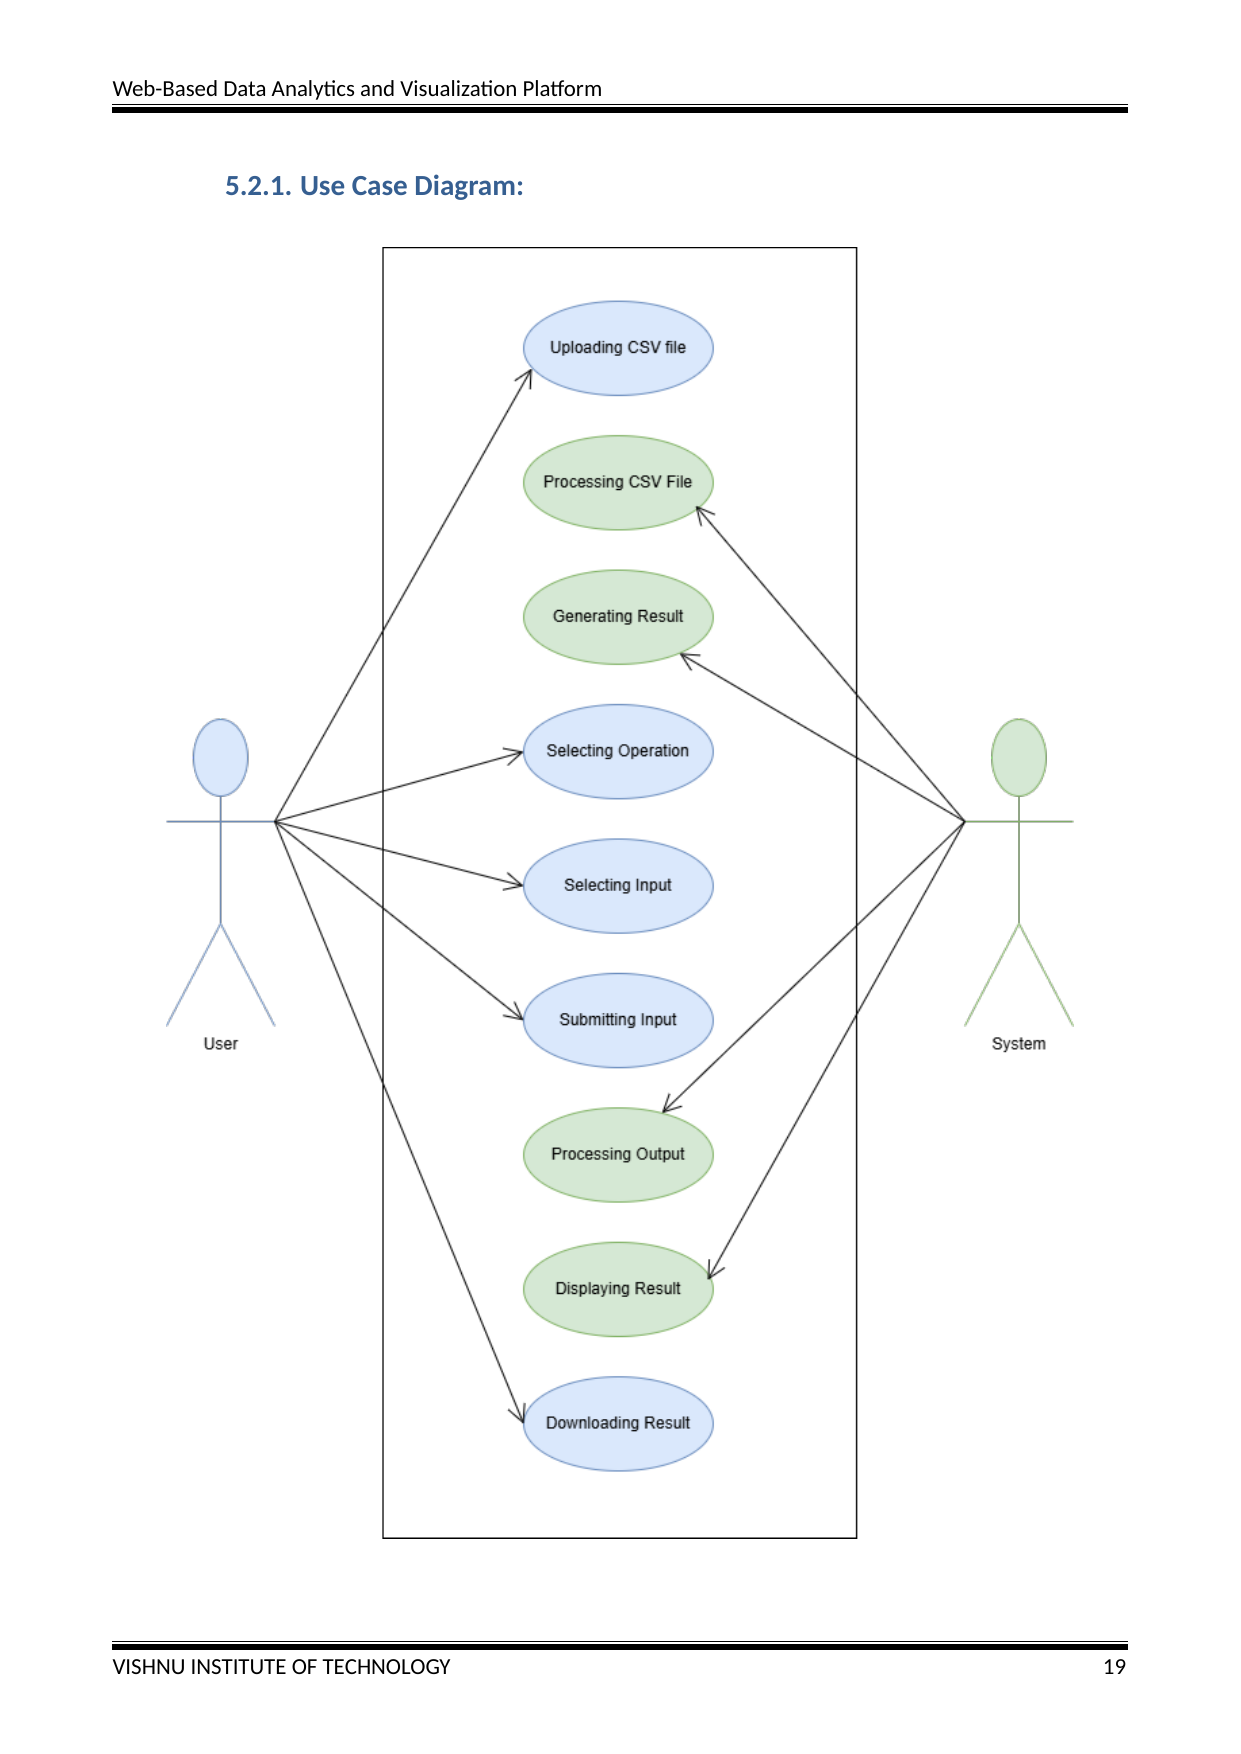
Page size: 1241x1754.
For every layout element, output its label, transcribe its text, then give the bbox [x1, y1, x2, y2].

picture [166, 247, 1074, 1539]
subtitle Use Case Diagram: [225, 167, 1128, 202]
